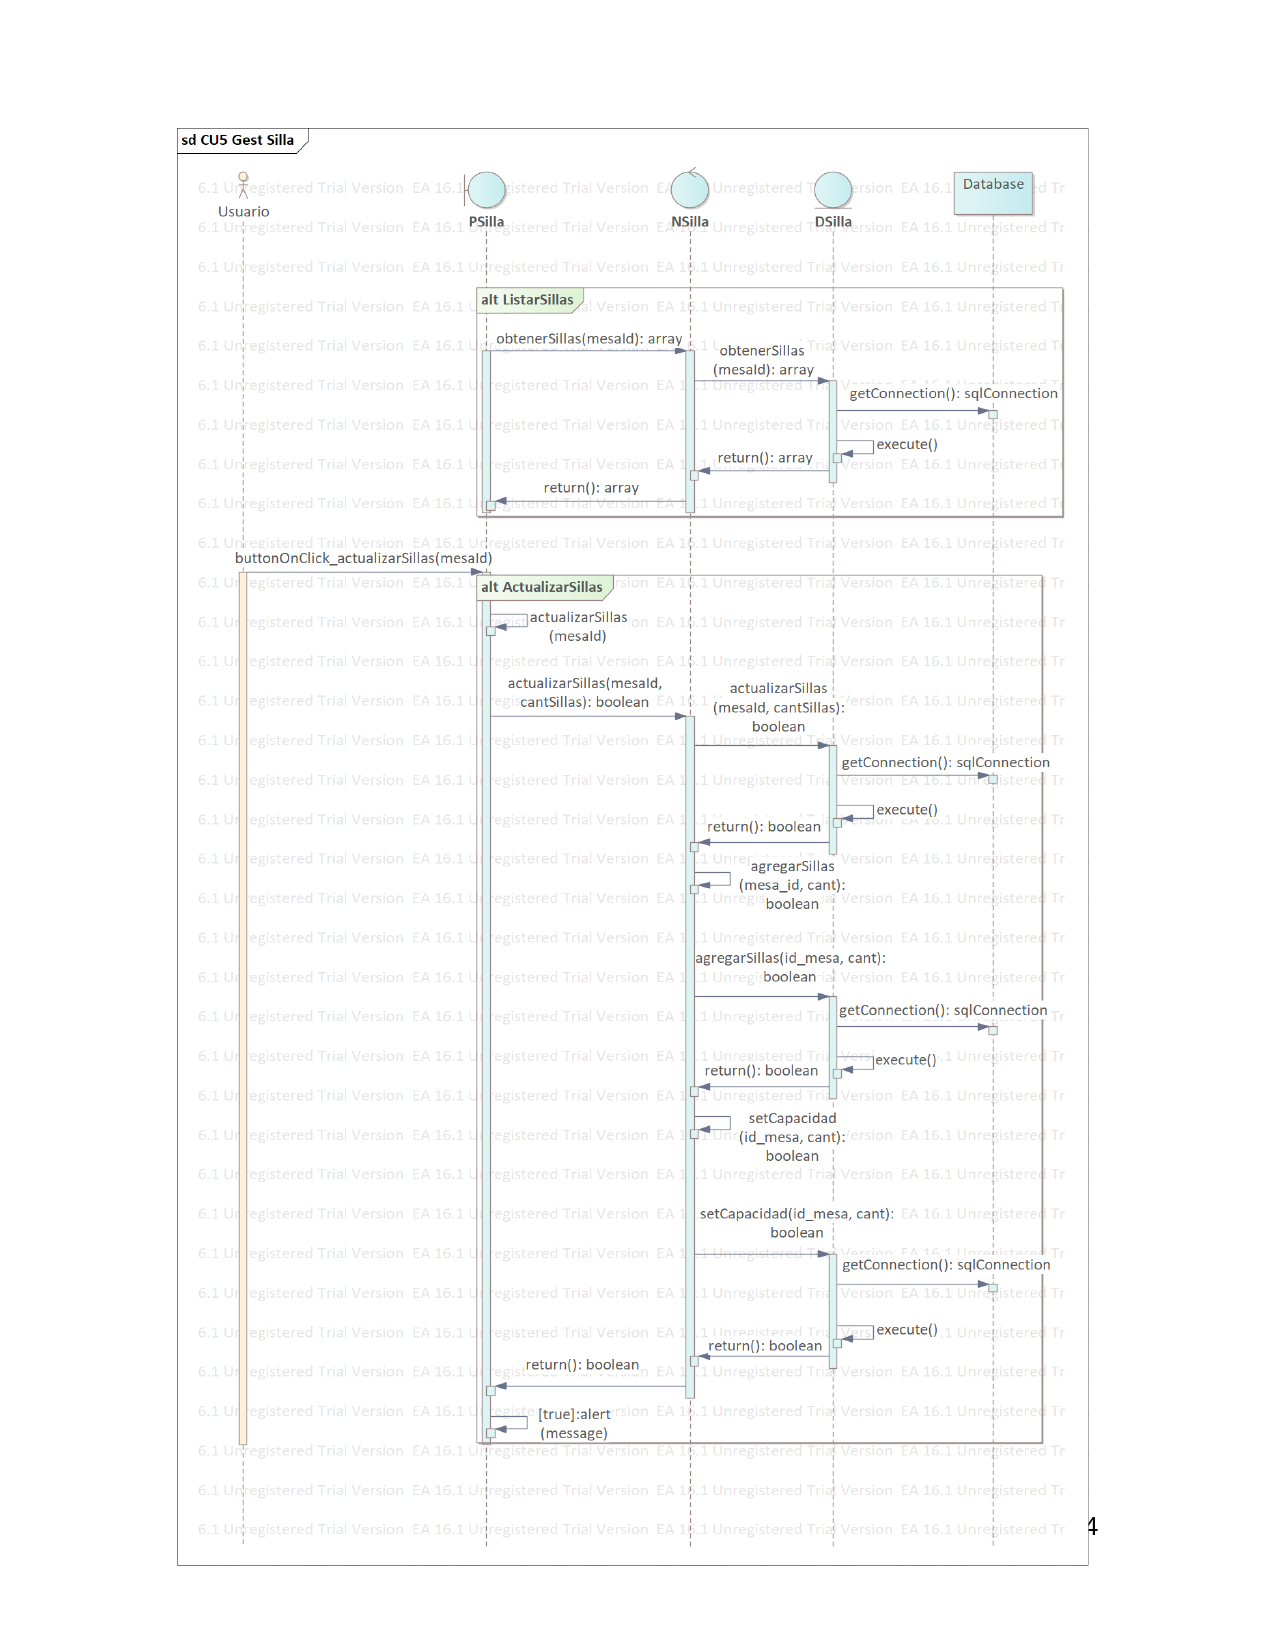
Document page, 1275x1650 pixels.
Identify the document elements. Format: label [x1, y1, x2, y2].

picture [176, 127, 1089, 1566]
